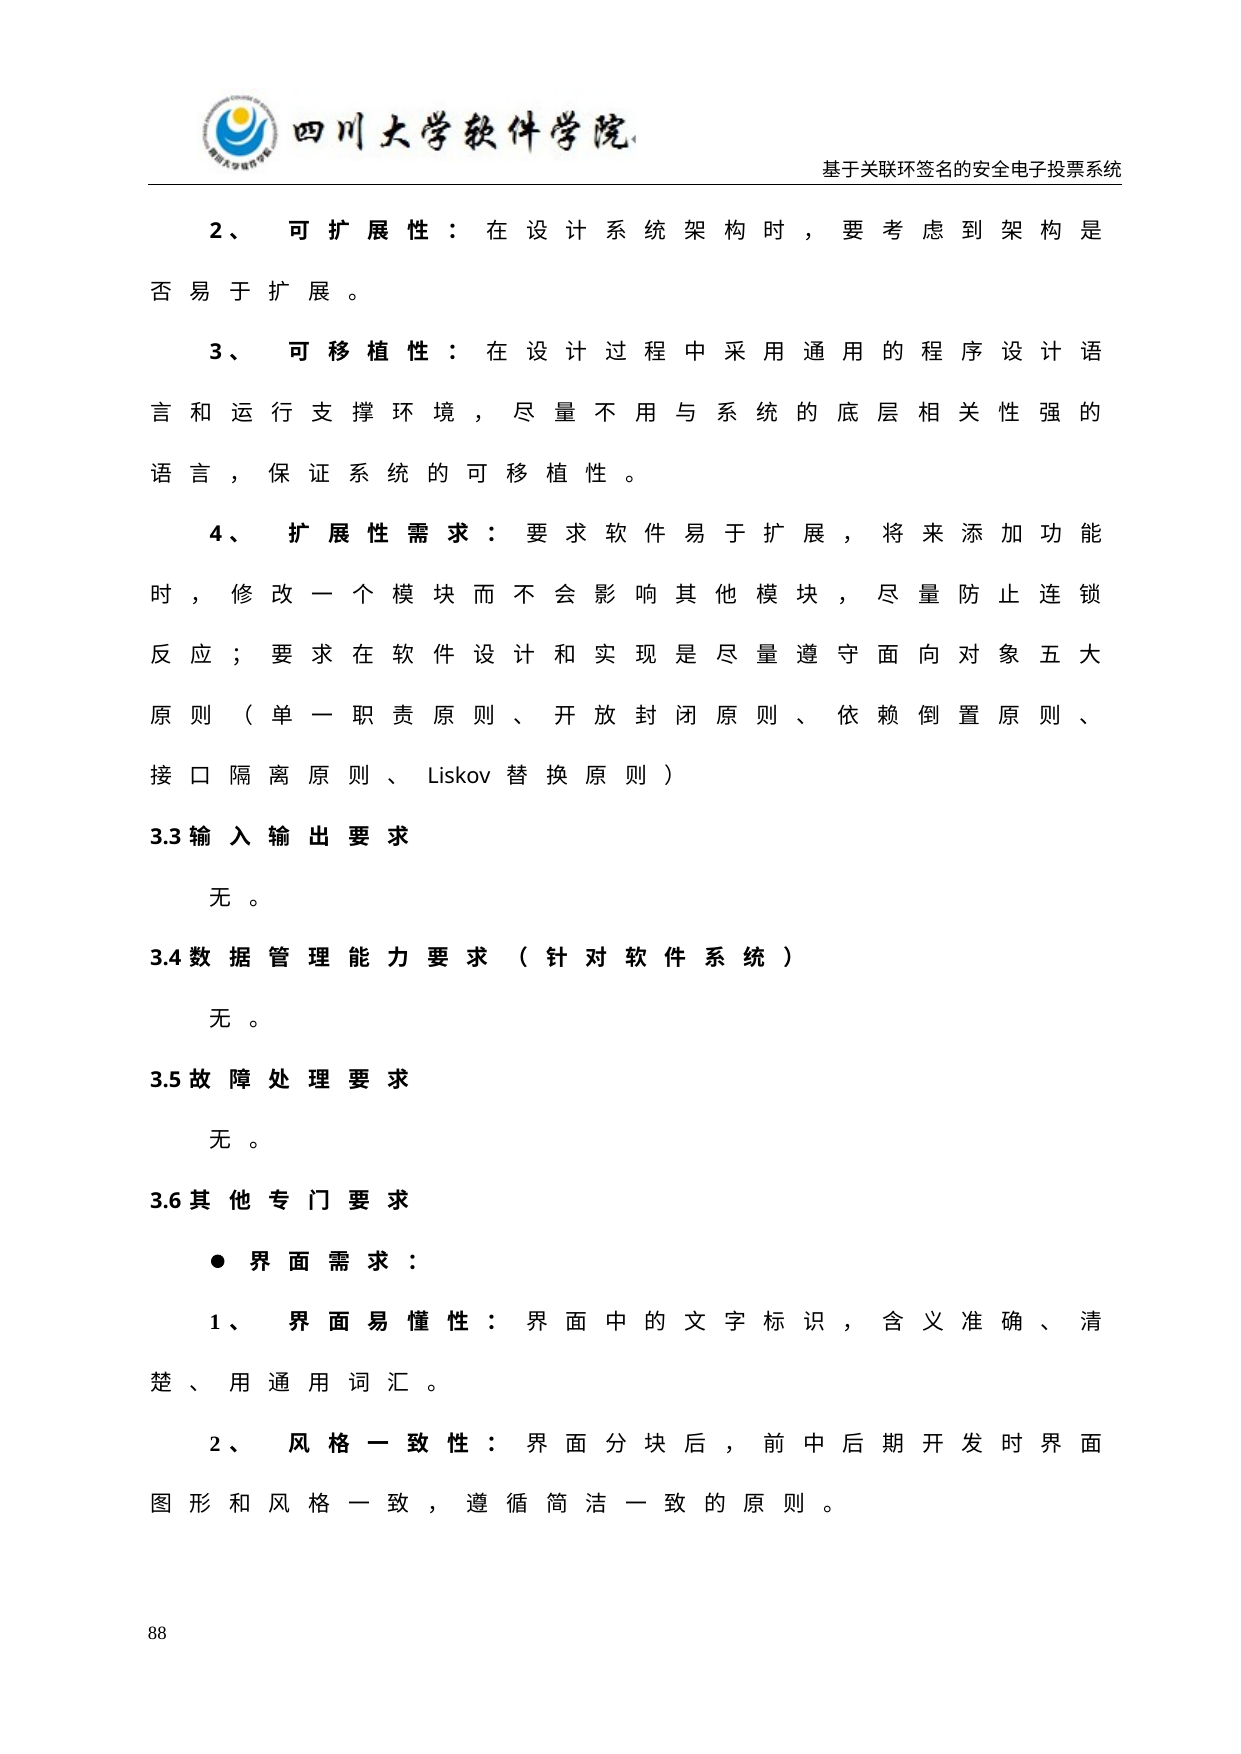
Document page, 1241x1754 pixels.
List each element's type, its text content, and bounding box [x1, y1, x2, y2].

text 3.3输入输出要求 [150, 805, 1120, 865]
text 3.6其他专门要求 [150, 1168, 1120, 1229]
list 可扩展性：在设计系统架构时，要考虑到架构是否易于扩展。 [150, 198, 1120, 320]
list 扩展性需求：要求软件易于扩展，将来添加功能时，修改一个模块而不会影响其他模块，尽量防止连锁反应；要求在软件设计和实现是尽量遵守面向对象五大原则（单一职责原则、开放封闭原则、依赖倒置原则、接口隔离原则、Liskov替换原则） [150, 502, 1120, 805]
text 无。 [150, 865, 1120, 926]
text 3.5故障处理要求 [150, 1047, 1120, 1108]
list 风格一致性：界面分块后，前中后期开发时界面图形和风格一致，遵循简洁一致的原则。 [150, 1411, 1120, 1532]
text 无。 [150, 987, 1120, 1047]
text 3.4数据管理能力要求（针对软件系统） [150, 926, 1120, 987]
picture [197, 88, 639, 177]
list 界面易懂性：界面中的文字标识，含义准确、清楚、用通用词汇。 [150, 1290, 1120, 1411]
text 无。 [150, 1108, 1120, 1168]
list 界面需求： [150, 1229, 1120, 1290]
list 可移植性：在设计过程中采用通用的程序设计语言和运行支撑环境，尽量不用与系统的底层相关性强的语言，保证系统的可移植性。 [150, 320, 1120, 502]
